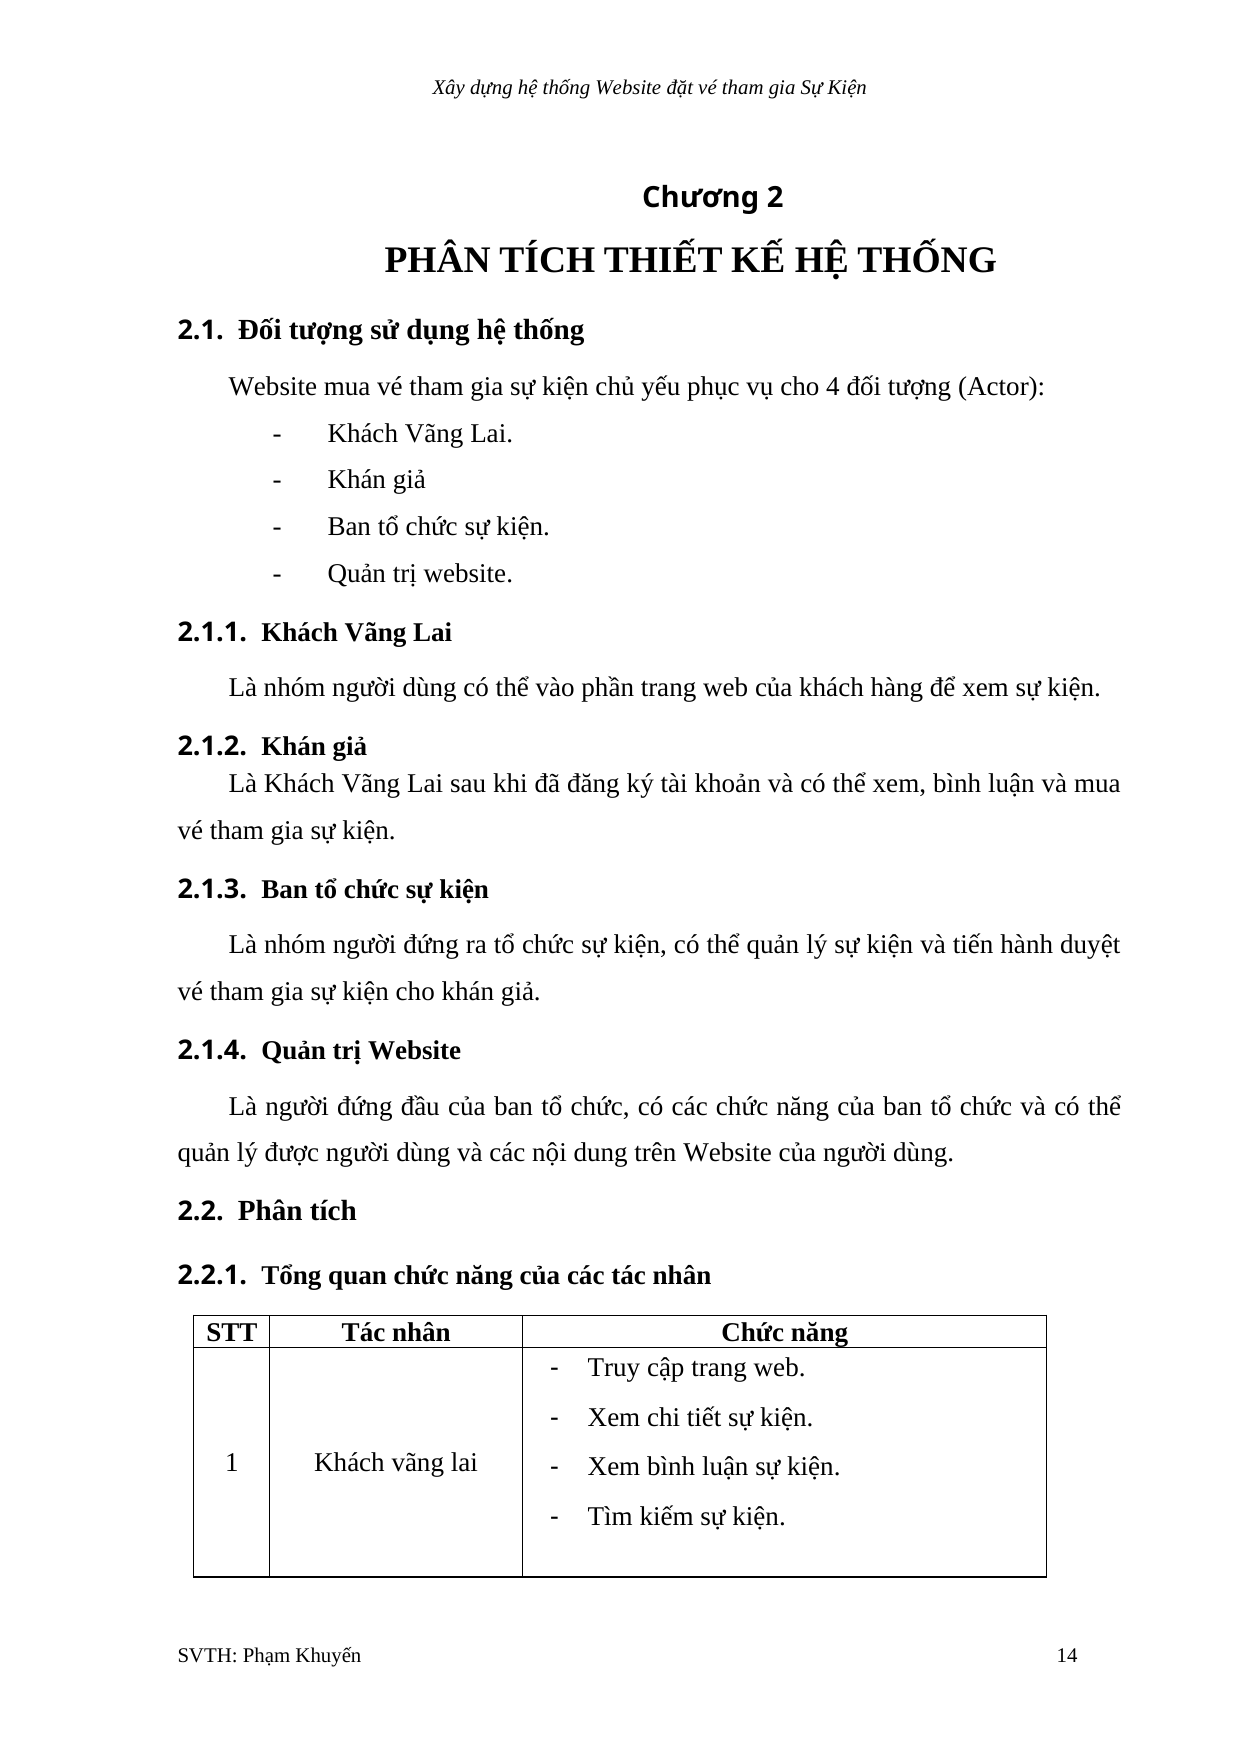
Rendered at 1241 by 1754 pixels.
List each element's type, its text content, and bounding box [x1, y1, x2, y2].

subtitle Khán giả [177, 726, 1122, 763]
text - Khán giả [222, 464, 1122, 495]
text Là người đứng đầu của ban tổ chức, có các chức năng của ban tổ chức và có thể quản lý được người dùng và các nội dung trên Website của người dùng. [177, 1090, 1122, 1168]
table_header STT [194, 1316, 269, 1347]
subtitle Ban tổ chức sự kiện [177, 869, 1122, 906]
subtitle PHÂN TÍCH THIẾT KẾ HỆ THỐNG [260, 173, 1122, 281]
text - Ban tổ chức sự kiện. [222, 510, 1122, 541]
subtitle Phân tích [177, 1191, 1122, 1228]
table_header Chức năng [523, 1316, 1046, 1347]
text Website mua vé tham gia sự kiện chủ yếu phục vụ cho 4 đối tượng (Actor): [177, 370, 1122, 401]
table_cell Khách vãng lai [270, 1348, 522, 1576]
subtitle Khách Vãng Lai [177, 612, 1122, 649]
table_cell 1 [194, 1348, 269, 1576]
text - Khách Vãng Lai. [222, 417, 1122, 448]
text Là nhóm người đứng ra tổ chức sự kiện, có thể quản lý sự kiện và tiến hành duyệt vé tham gia sự kiện cho khán giả. [177, 929, 1122, 1006]
text Là Khách Vãng Lai sau khi đã đăng ký tài khoản và có thể xem, bình luận và mua vé tham gia sự kiện. [177, 767, 1122, 845]
text - Quản trị website. [222, 557, 1122, 588]
text Là nhóm người dùng có thể vào phần trang web của khách hàng để xem sự kiện. [177, 671, 1122, 703]
subtitle Đối tượng sử dụng hệ thống [177, 311, 1122, 348]
table_header Tác nhân [270, 1316, 522, 1347]
subtitle Tổng quan chức năng của các tác nhân [177, 1255, 1122, 1292]
table_cell Truy cập trang web. Xem chi tiết sự kiện. Xem bình luận sự kiện. Tìm kiếm sự kiện. [523, 1348, 1046, 1576]
subtitle Quản trị Website [177, 1030, 1122, 1067]
